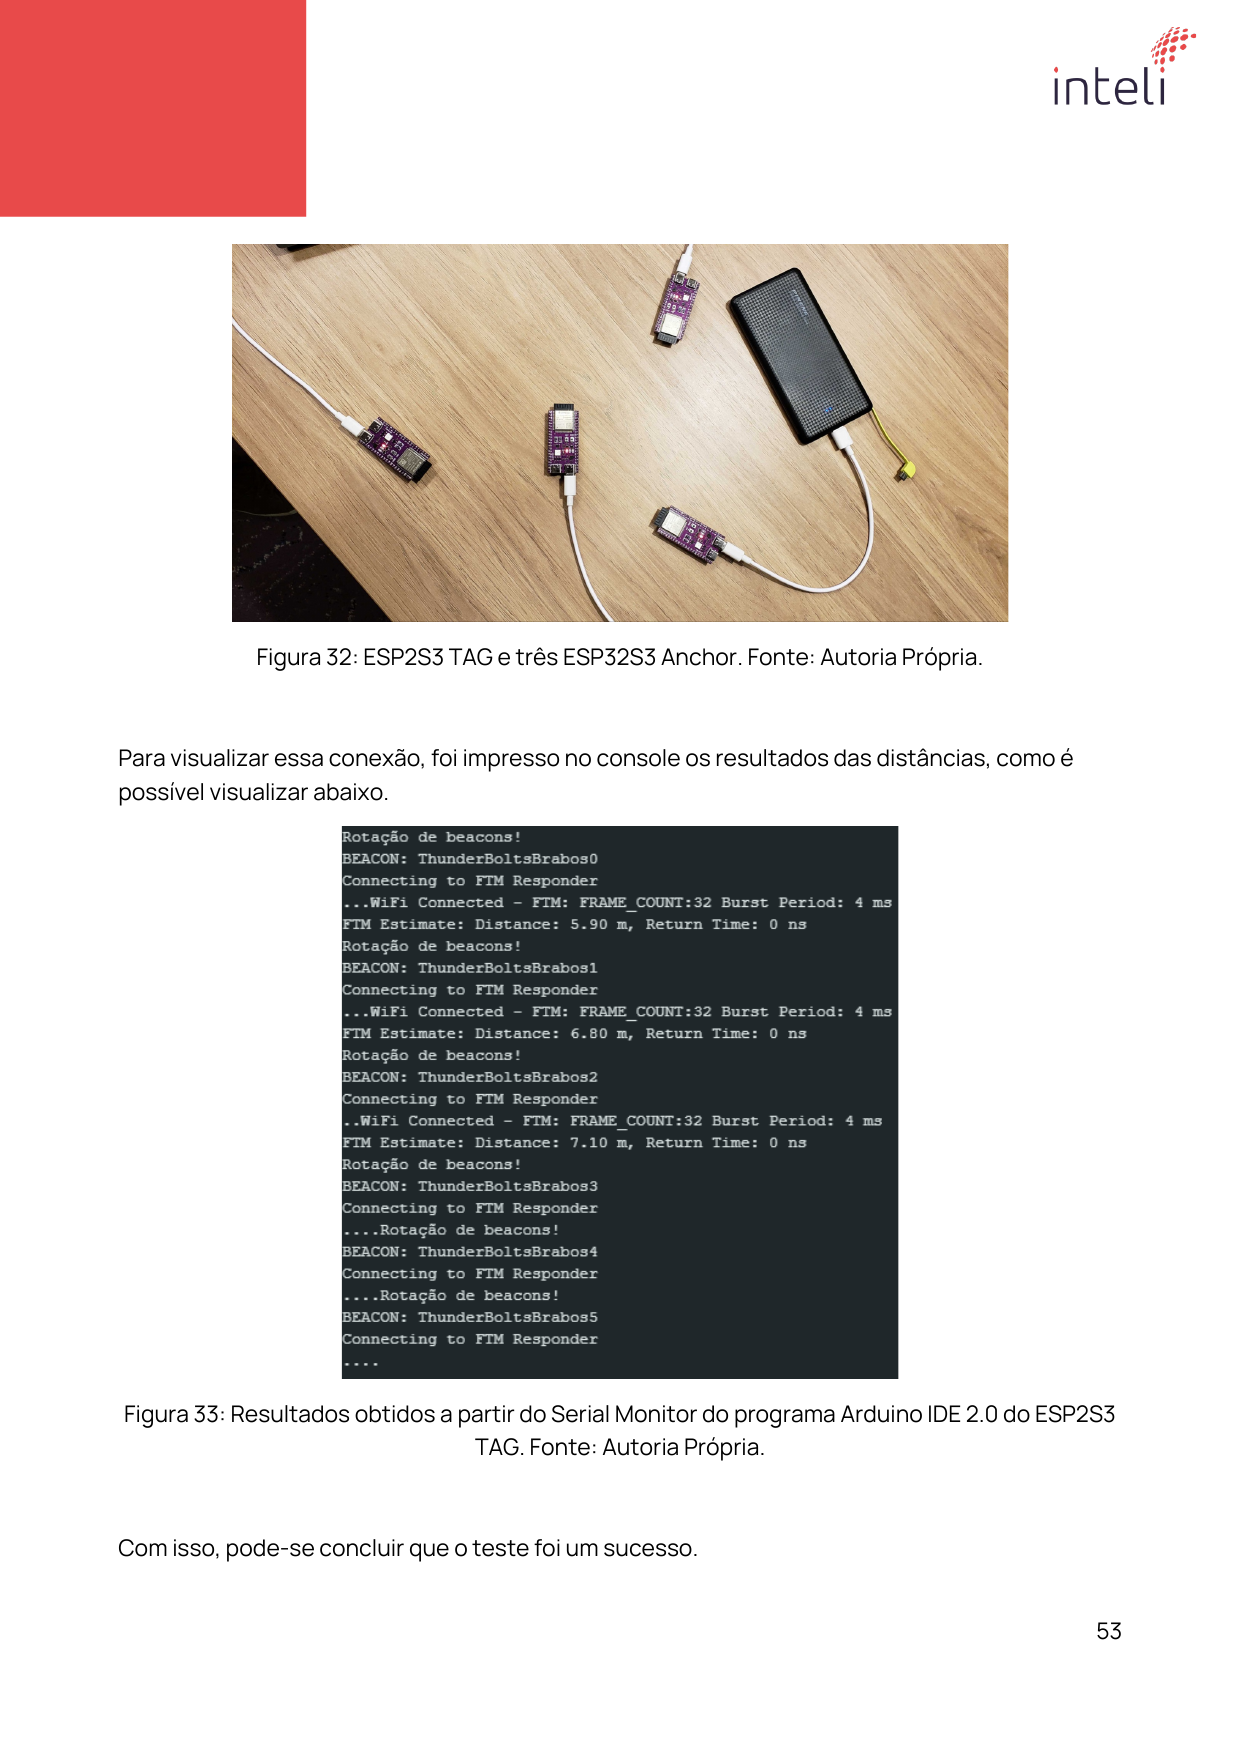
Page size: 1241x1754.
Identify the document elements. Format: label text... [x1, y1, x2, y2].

picture [1054, 27, 1197, 105]
text Figura 33: Resultados obtidos a partir do Serial Monitor do programa Arduino IDE 2.0 do ESP2S3 TAG. Fonte: Autoria Própria. [118, 1397, 1122, 1463]
text Figura 32: ESP2S3 TAG e três ESP32S3 Anchor. Fonte: Autoria Própria. [118, 641, 1122, 673]
text Para visualizar essa conexão, foi impresso no console os resultados das distâncias, como é possível visualizar abaixo. [118, 742, 1122, 807]
picture [0, 0, 307, 217]
picture [341, 826, 899, 1379]
text Com isso, pode-se concluir que o teste foi um sucesso. [118, 1532, 1122, 1564]
picture [232, 244, 1009, 622]
